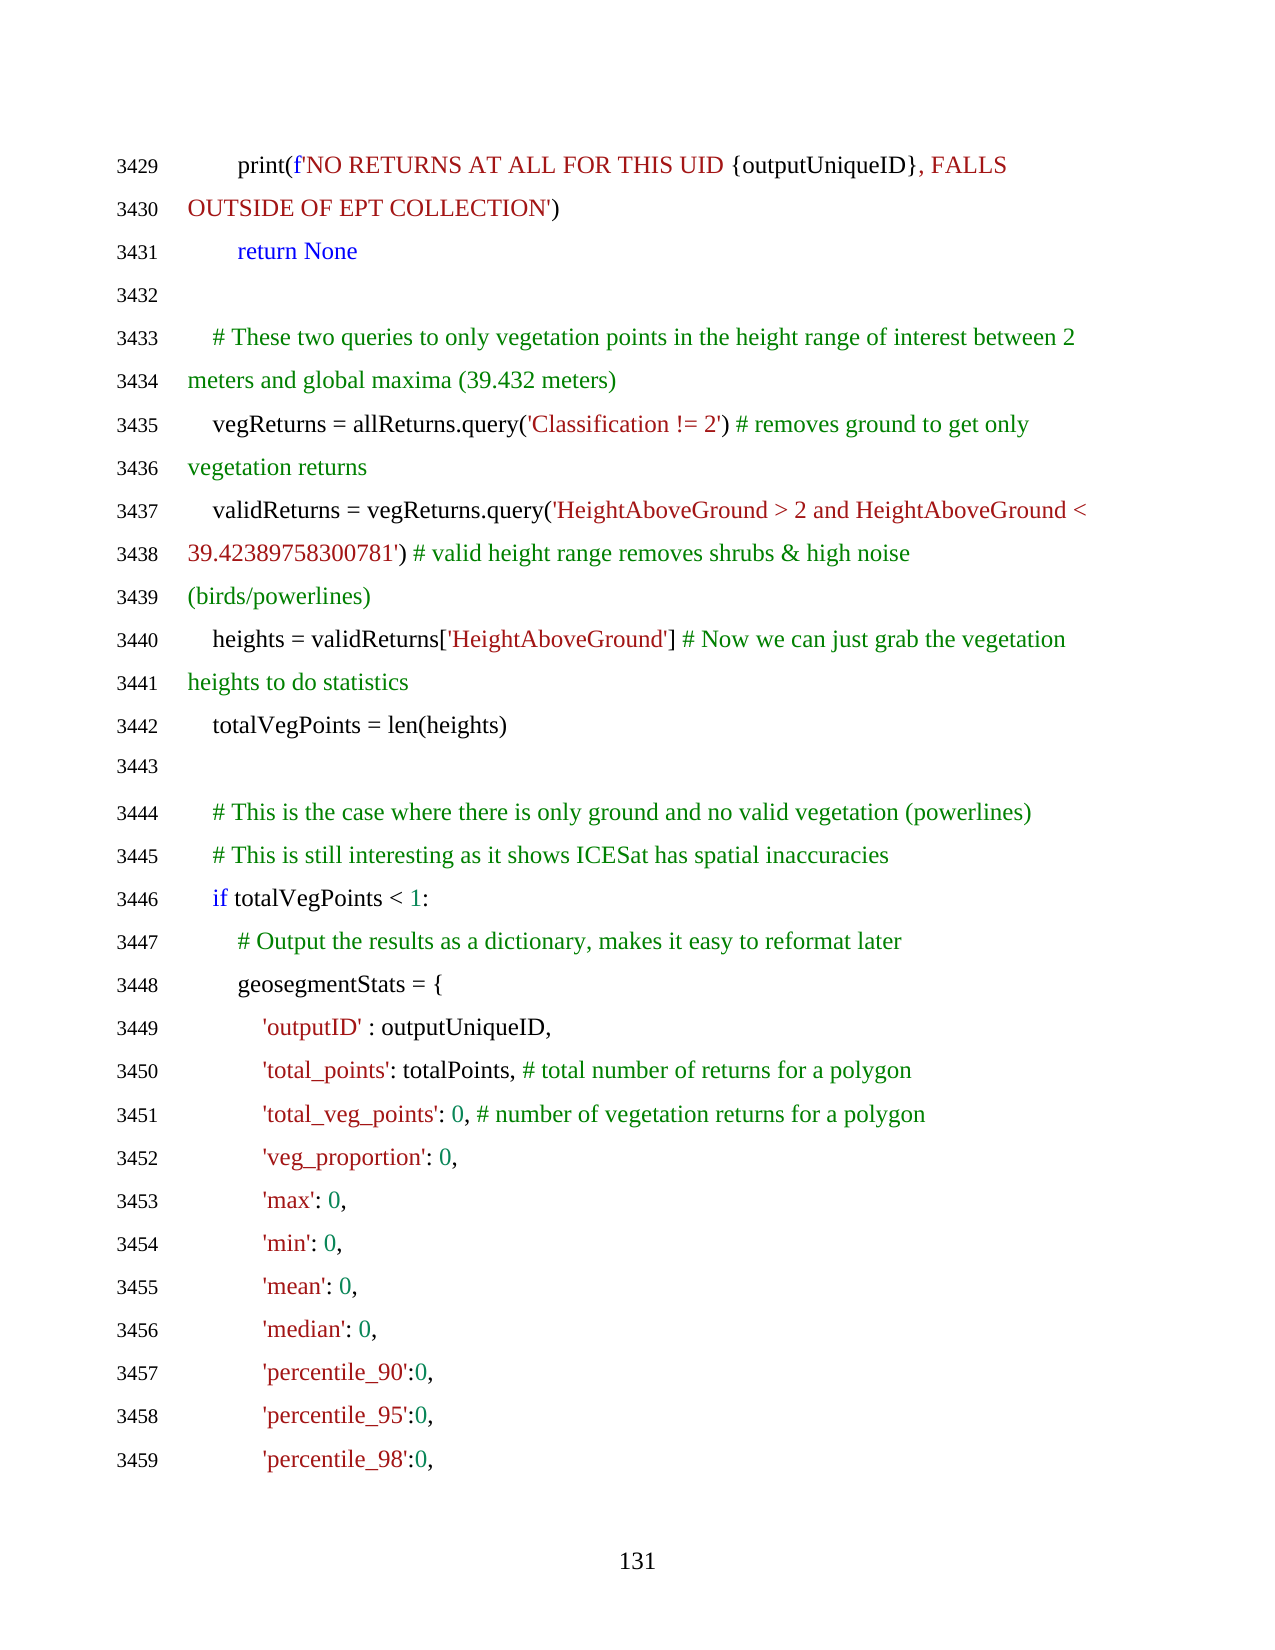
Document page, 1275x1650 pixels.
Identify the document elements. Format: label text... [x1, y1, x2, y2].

text totalVegPoints = len(heights) [187, 711, 1087, 739]
text 'percentile_98':0, [187, 1444, 1087, 1472]
text # Output the results as a dictionary, makes it easy to reformat later [187, 926, 1087, 955]
text 'min': 0, [187, 1228, 1087, 1257]
text 'total_veg_points': 0, # number of vegetation returns for a polygon [187, 1099, 1087, 1127]
text 'max': 0, [187, 1185, 1087, 1214]
text validReturns = vegReturns.query('HeightAboveGround > 2 and HeightAboveGround < 39.42389758300781') # valid height range removes shrubs & high noise (birds/powerlines) [187, 495, 1087, 610]
text geosegmentStats = { [187, 969, 1087, 998]
text # This is still interesting as it shows ICESat has spatial inaccuracies [187, 840, 1087, 869]
text # This is the case where there is only ground and no valid vegetation (powerlines) [187, 797, 1087, 826]
text print(f'NO RETURNS AT ALL FOR THIS UID {outputUniqueID}, FALLS OUTSIDE OF EPT COLLECTION') [187, 150, 1087, 222]
text 'outputID' : outputUniqueID, [187, 1012, 1087, 1041]
text heights = validReturns['HeightAboveGround'] # Now we can just grab the vegetation heights to do statistics [187, 624, 1087, 696]
text return None [187, 236, 1087, 265]
text 'mean': 0, [187, 1271, 1087, 1300]
text # These two queries to only vegetation points in the height range of interest between 2 meters and global maxima (39.432 meters) [187, 322, 1087, 394]
text if totalVegPoints < 1: [187, 883, 1087, 912]
text 'percentile_95':0, [187, 1401, 1087, 1429]
text 'median': 0, [187, 1314, 1087, 1343]
text 'percentile_90':0, [187, 1357, 1087, 1386]
text vegReturns = allReturns.query('Classification != 2') # removes ground to get only vegetation returns [187, 409, 1087, 481]
text 'total_points': totalPoints, # total number of returns for a polygon [187, 1056, 1087, 1084]
text 'veg_proportion': 0, [187, 1142, 1087, 1171]
